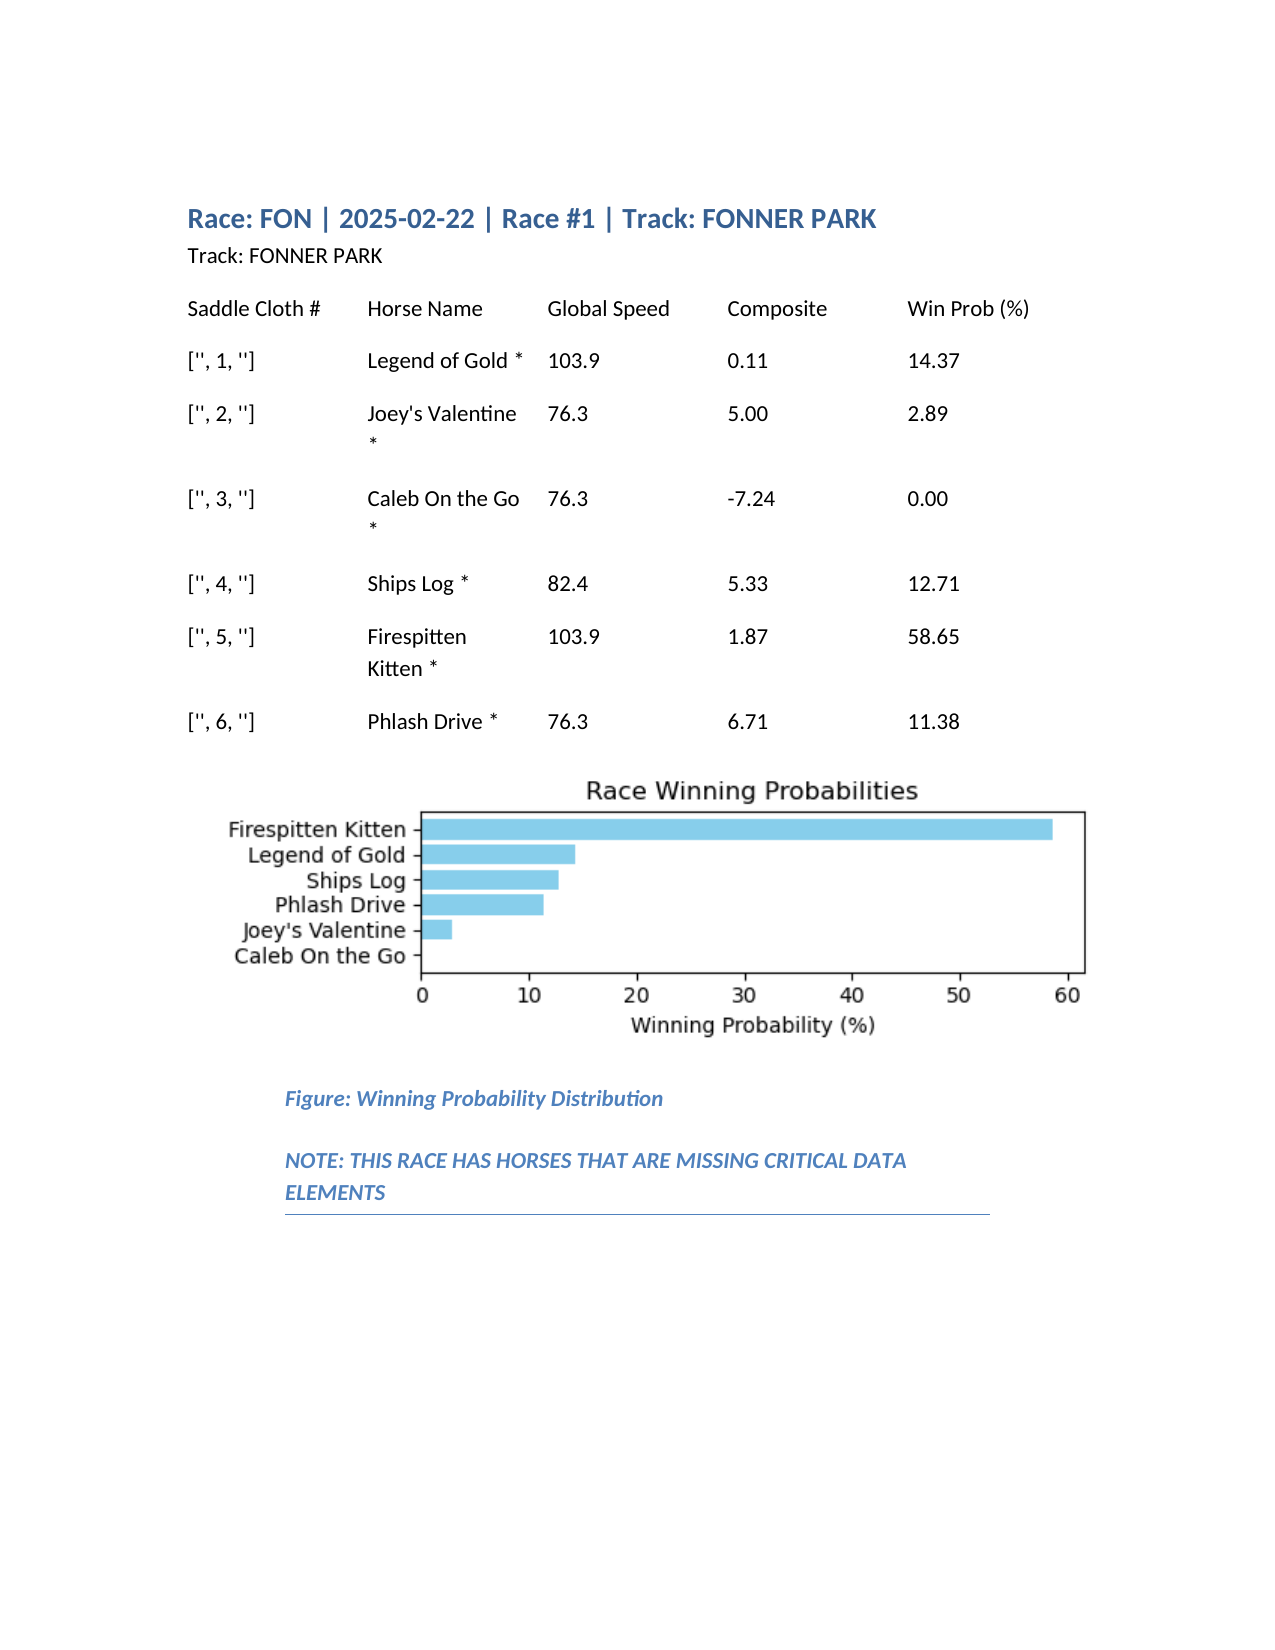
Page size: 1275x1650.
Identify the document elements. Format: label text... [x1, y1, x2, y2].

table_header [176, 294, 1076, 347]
text NOTE: THIS RACE HAS HORSES THAT ARE MISSING CRITICAL DATA ELEMENTS [285, 1146, 990, 1214]
text Figure: Winning Probability Distribution [285, 1084, 990, 1112]
text Track: FONNER PARK [187, 241, 1087, 269]
picture [206, 759, 1107, 1060]
subtitle Race: FON | 2025-02-22 | Race #1 | Track: FONNER PARK [187, 200, 1087, 236]
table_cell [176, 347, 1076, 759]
